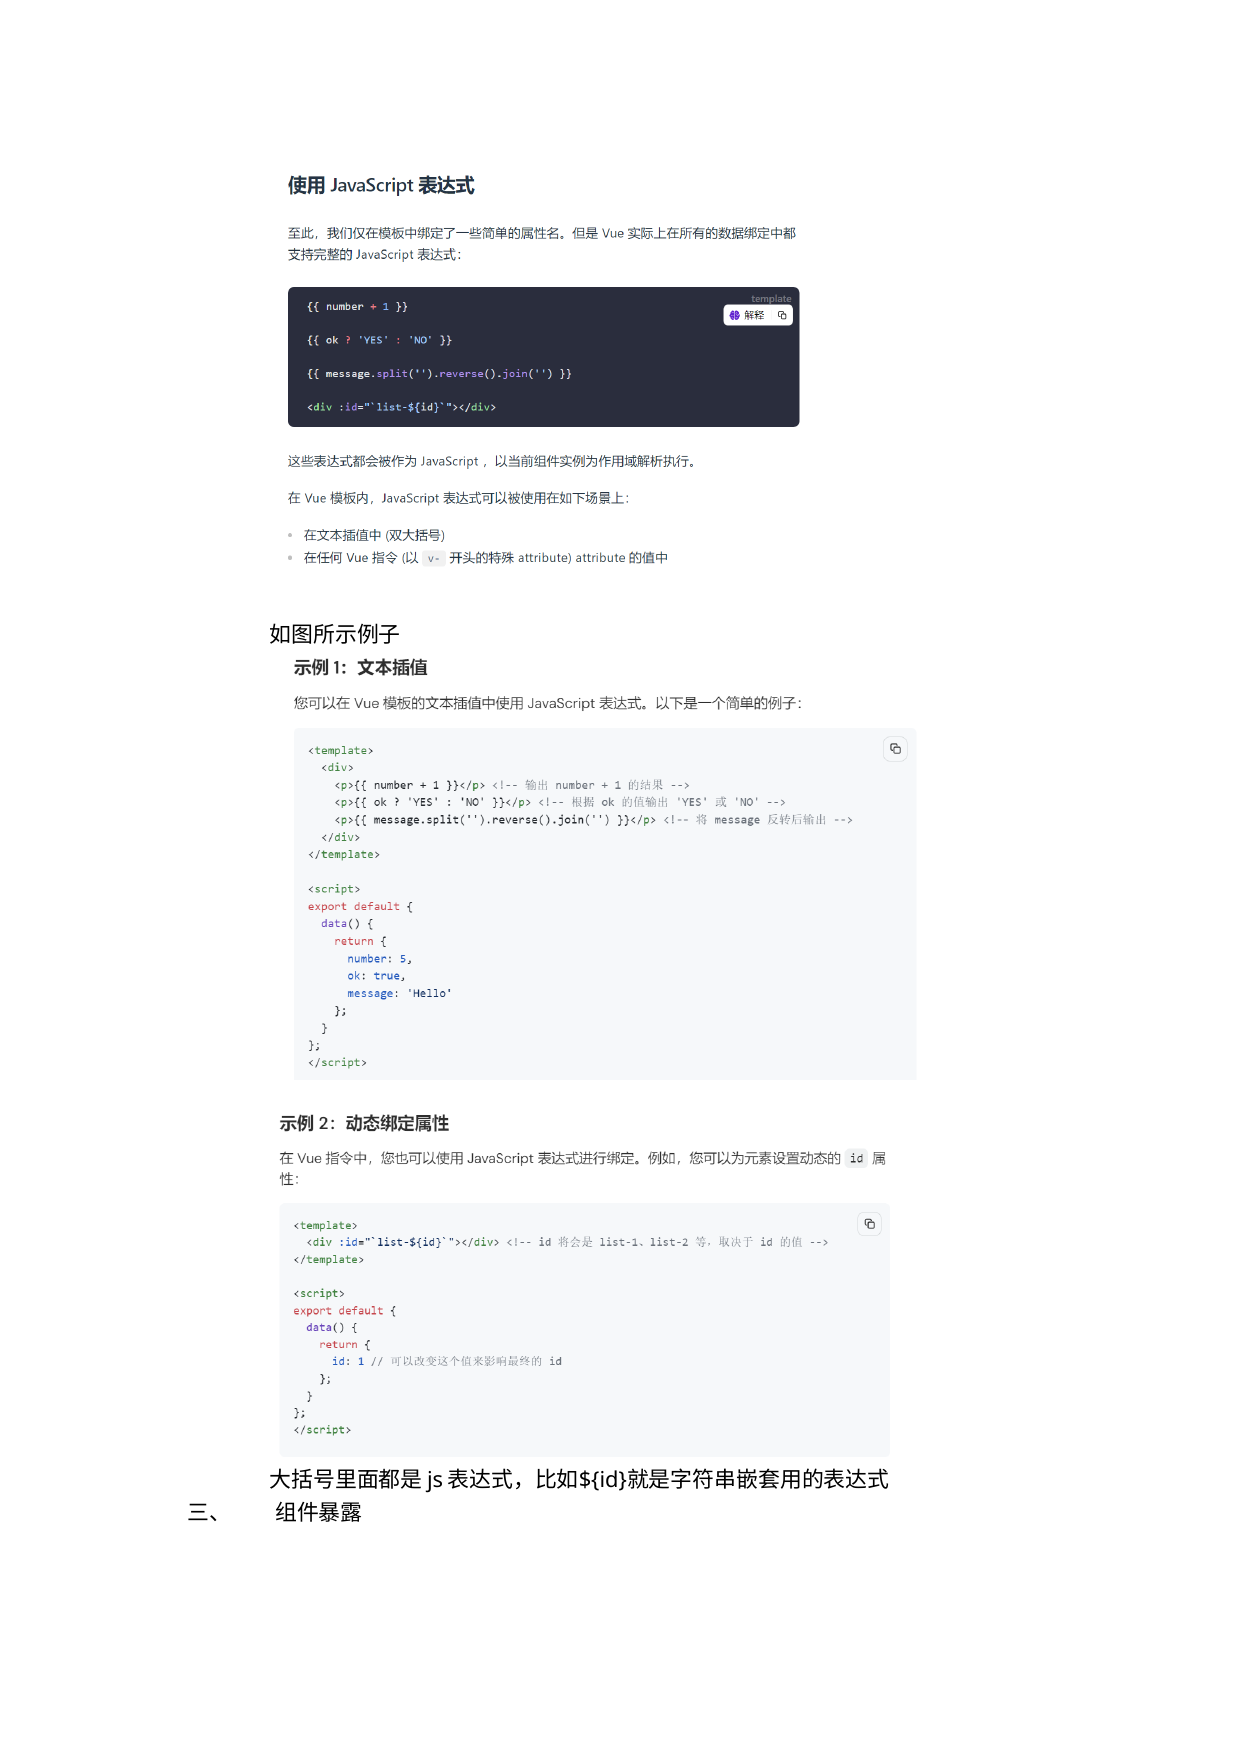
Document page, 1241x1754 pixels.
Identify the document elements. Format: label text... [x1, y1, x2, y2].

picture [269, 649, 919, 1080]
list 大括号里面都是js表达式，比如${id}就是字符串嵌套用的表达式 [269, 1462, 1053, 1494]
list 组件暴露 [187, 1494, 1053, 1527]
picture [269, 1104, 895, 1459]
list 如图所示例子 [269, 617, 1053, 649]
picture [269, 162, 812, 598]
